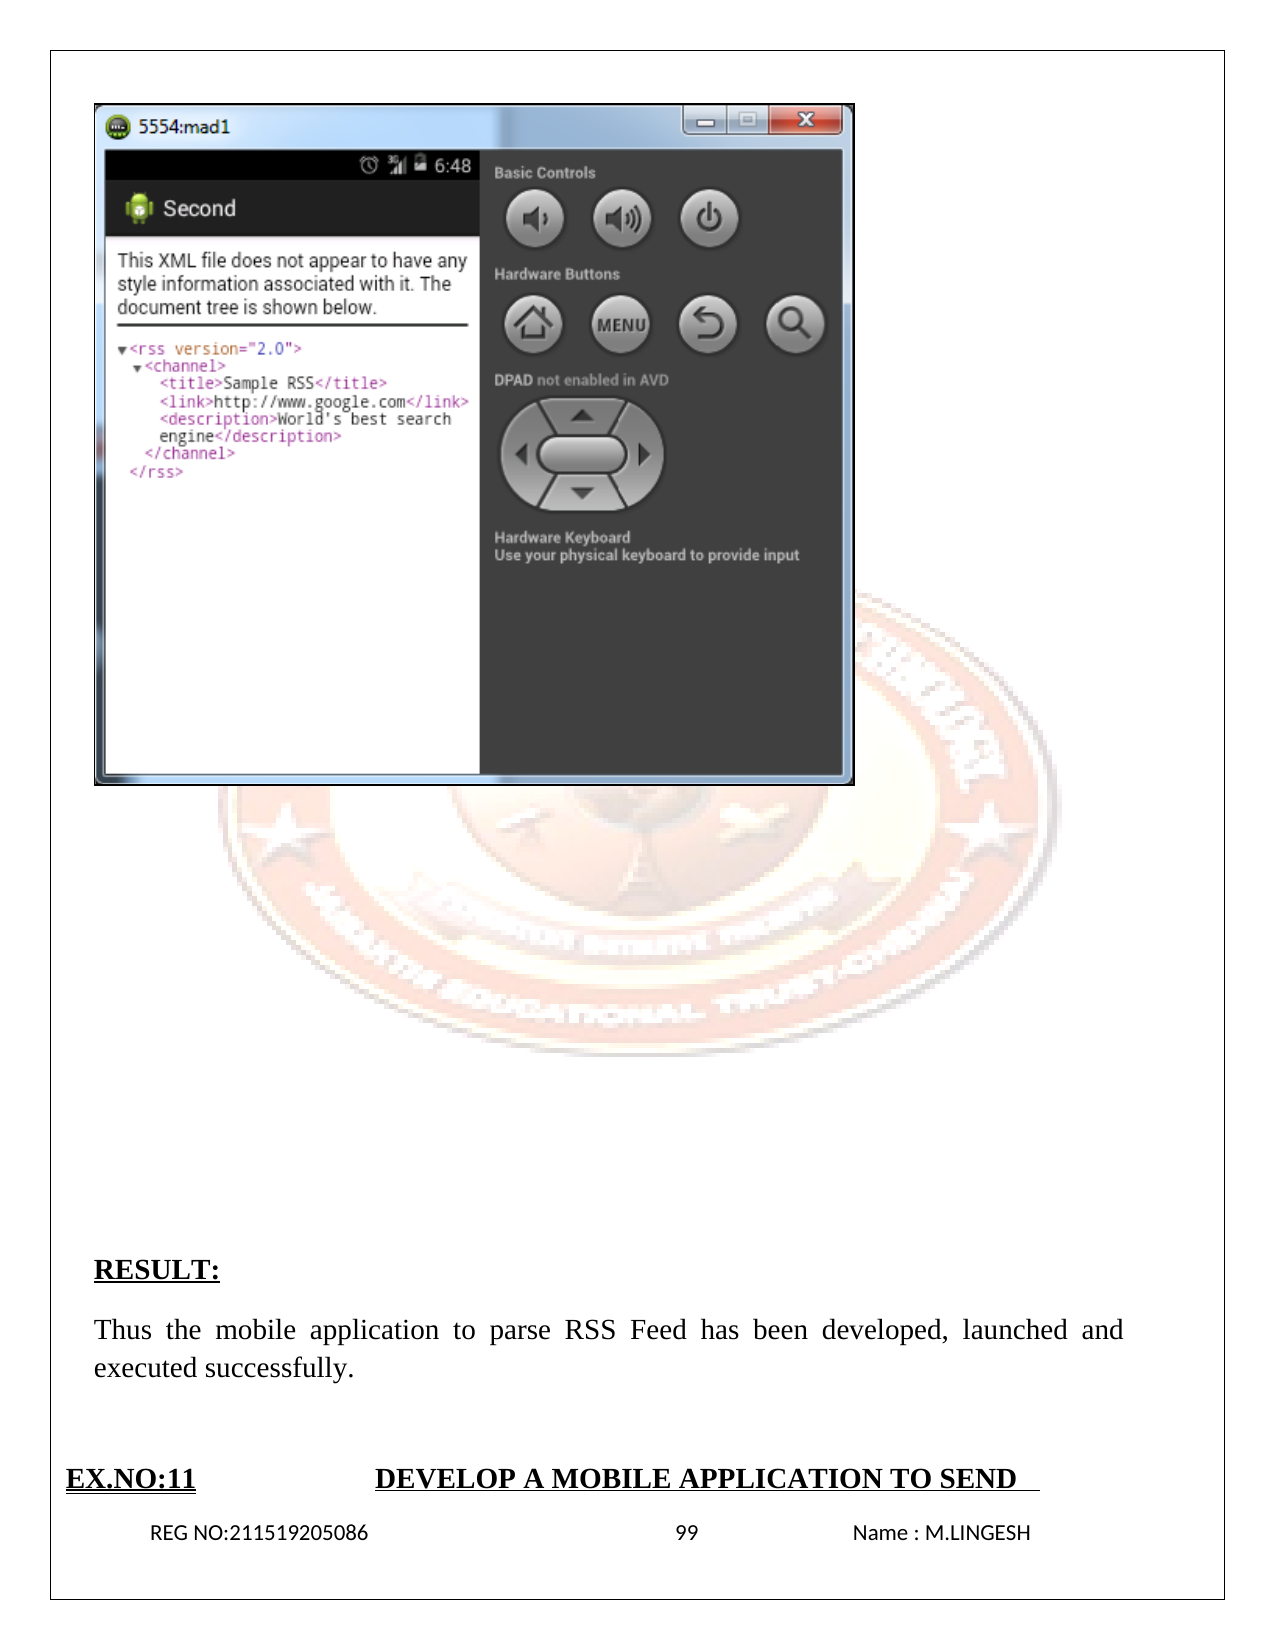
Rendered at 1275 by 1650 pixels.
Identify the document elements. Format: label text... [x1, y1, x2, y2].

text Thus the mobile application to parse RSS Feed has been developed, launched and executed successfully. [94, 1312, 1125, 1384]
picture [95, 105, 853, 784]
text EX.NO:11 DEVELOP A MOBILE APPLICATION TO SEND [66, 1461, 1125, 1494]
text RESULT: [94, 1252, 1125, 1286]
